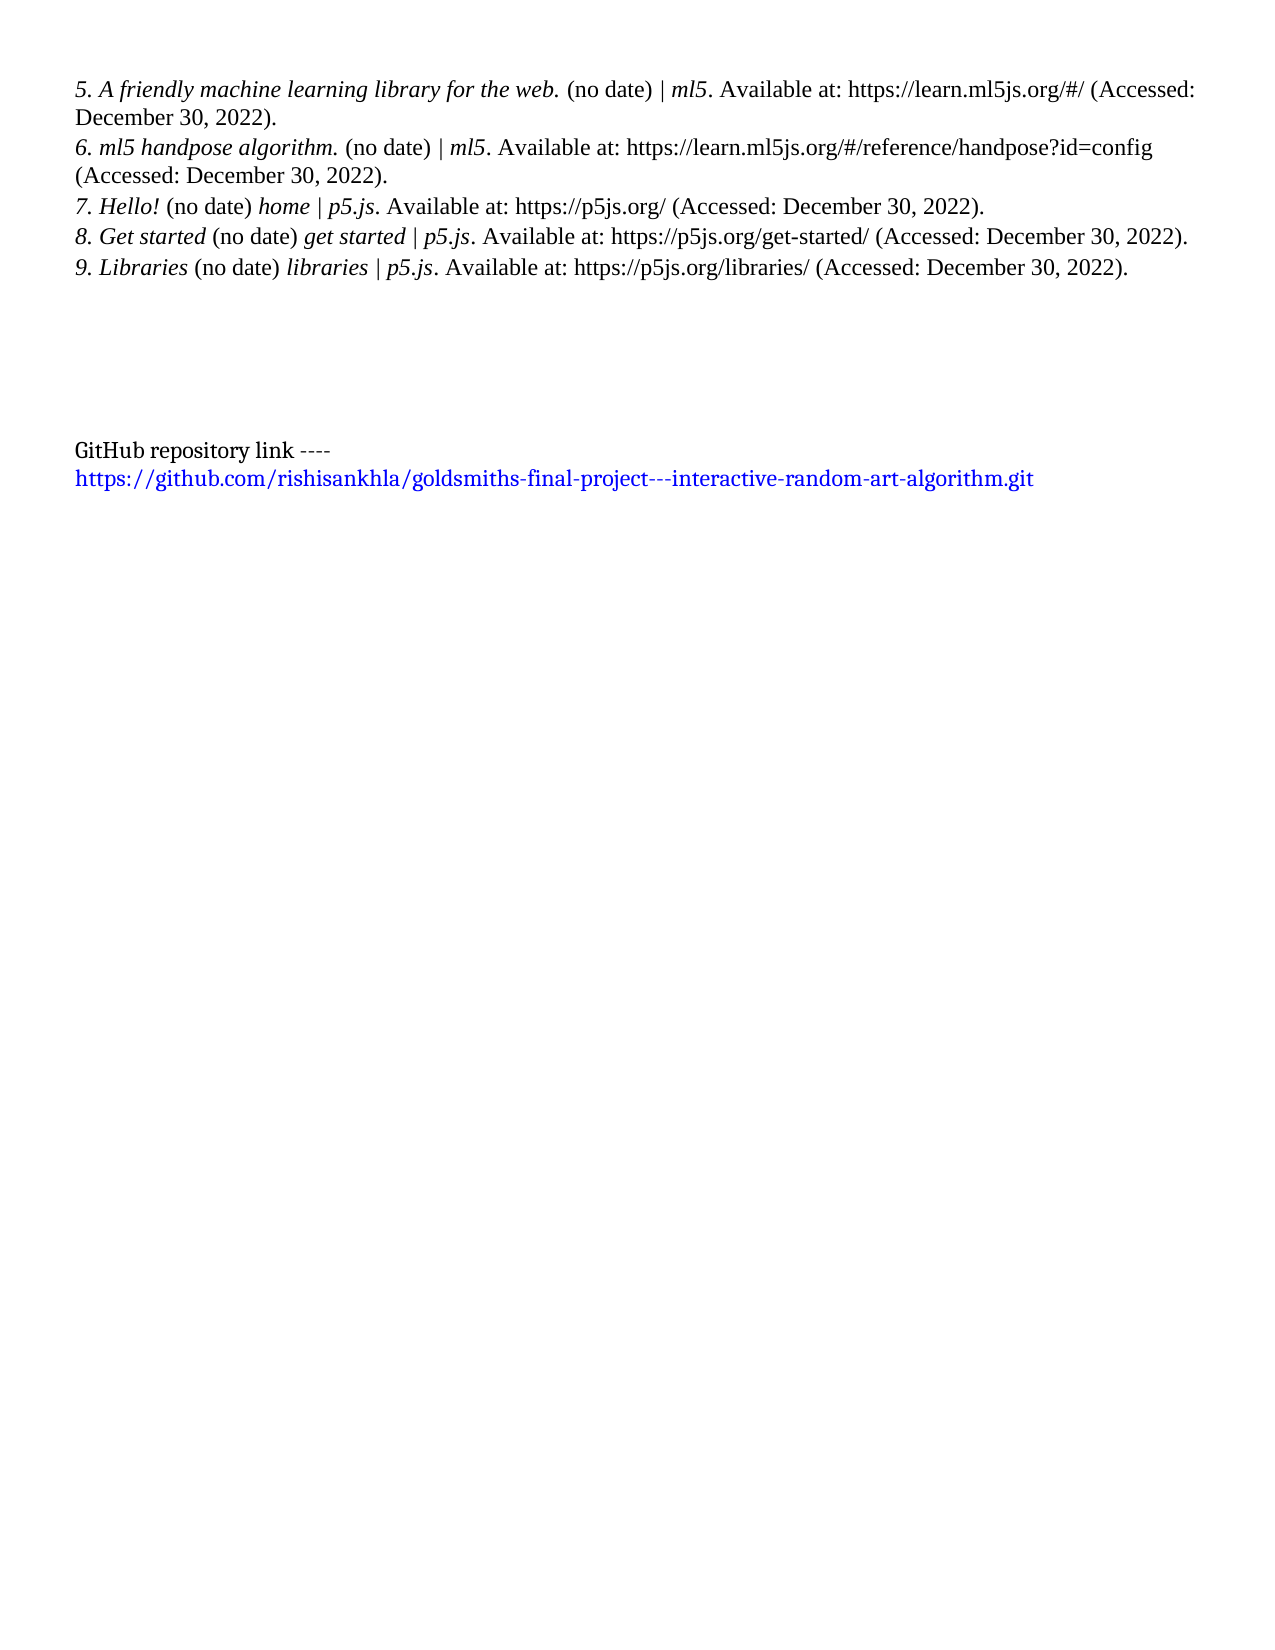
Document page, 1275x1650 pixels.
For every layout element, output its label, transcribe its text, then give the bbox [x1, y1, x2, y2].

text GitHub repository link ---- [75, 437, 1200, 465]
text 9. Libraries (no date) libraries | p5.js. Available at: https://p5js.org/libraries/ (Accessed: December 30, 2022). [75, 253, 1200, 281]
text 7. Hello! (no date) home | p5.js. Available at: https://p5js.org/ (Accessed: December 30, 2022). [75, 192, 1200, 219]
text https://github.com/rishisankhla/goldsmiths-final-project---interactive-random-art-algorithm.git [75, 465, 1200, 492]
text 8. Get started (no date) get started | p5.js. Available at: https://p5js.org/get-started/ (Accessed: December 30, 2022). [75, 222, 1200, 250]
text 6. ml5 handpose algorithm. (no date) | ml5. Available at: https://learn.ml5js.org/#/reference/handpose?id=config (Accessed: December 30, 2022). [75, 133, 1200, 188]
text 5. A friendly machine learning library for the web. (no date) | ml5. Available at: https://learn.ml5js.org/#/ (Accessed: December 30, 2022). [75, 75, 1200, 130]
